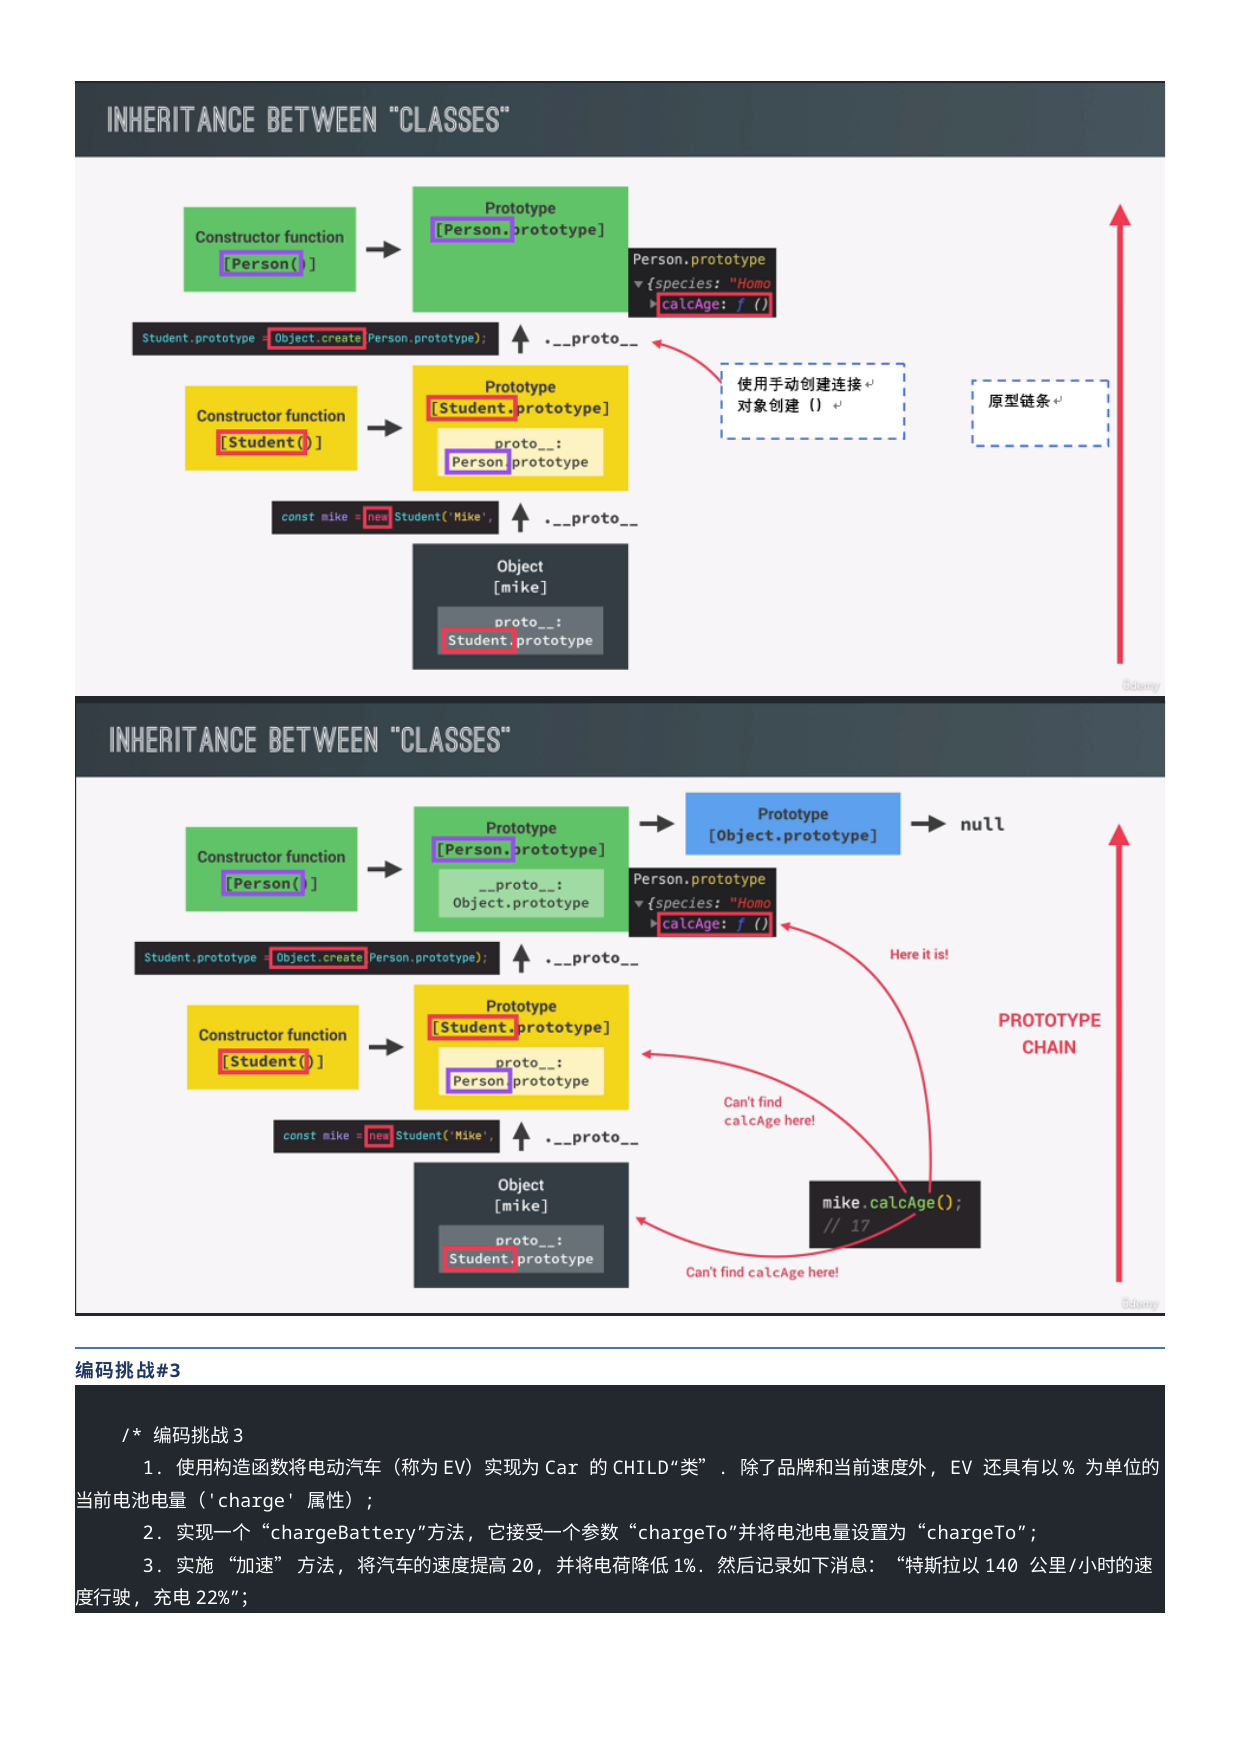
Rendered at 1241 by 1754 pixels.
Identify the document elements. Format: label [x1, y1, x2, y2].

picture [75, 83, 1166, 696]
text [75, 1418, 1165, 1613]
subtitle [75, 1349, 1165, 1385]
picture [75, 701, 1166, 1313]
